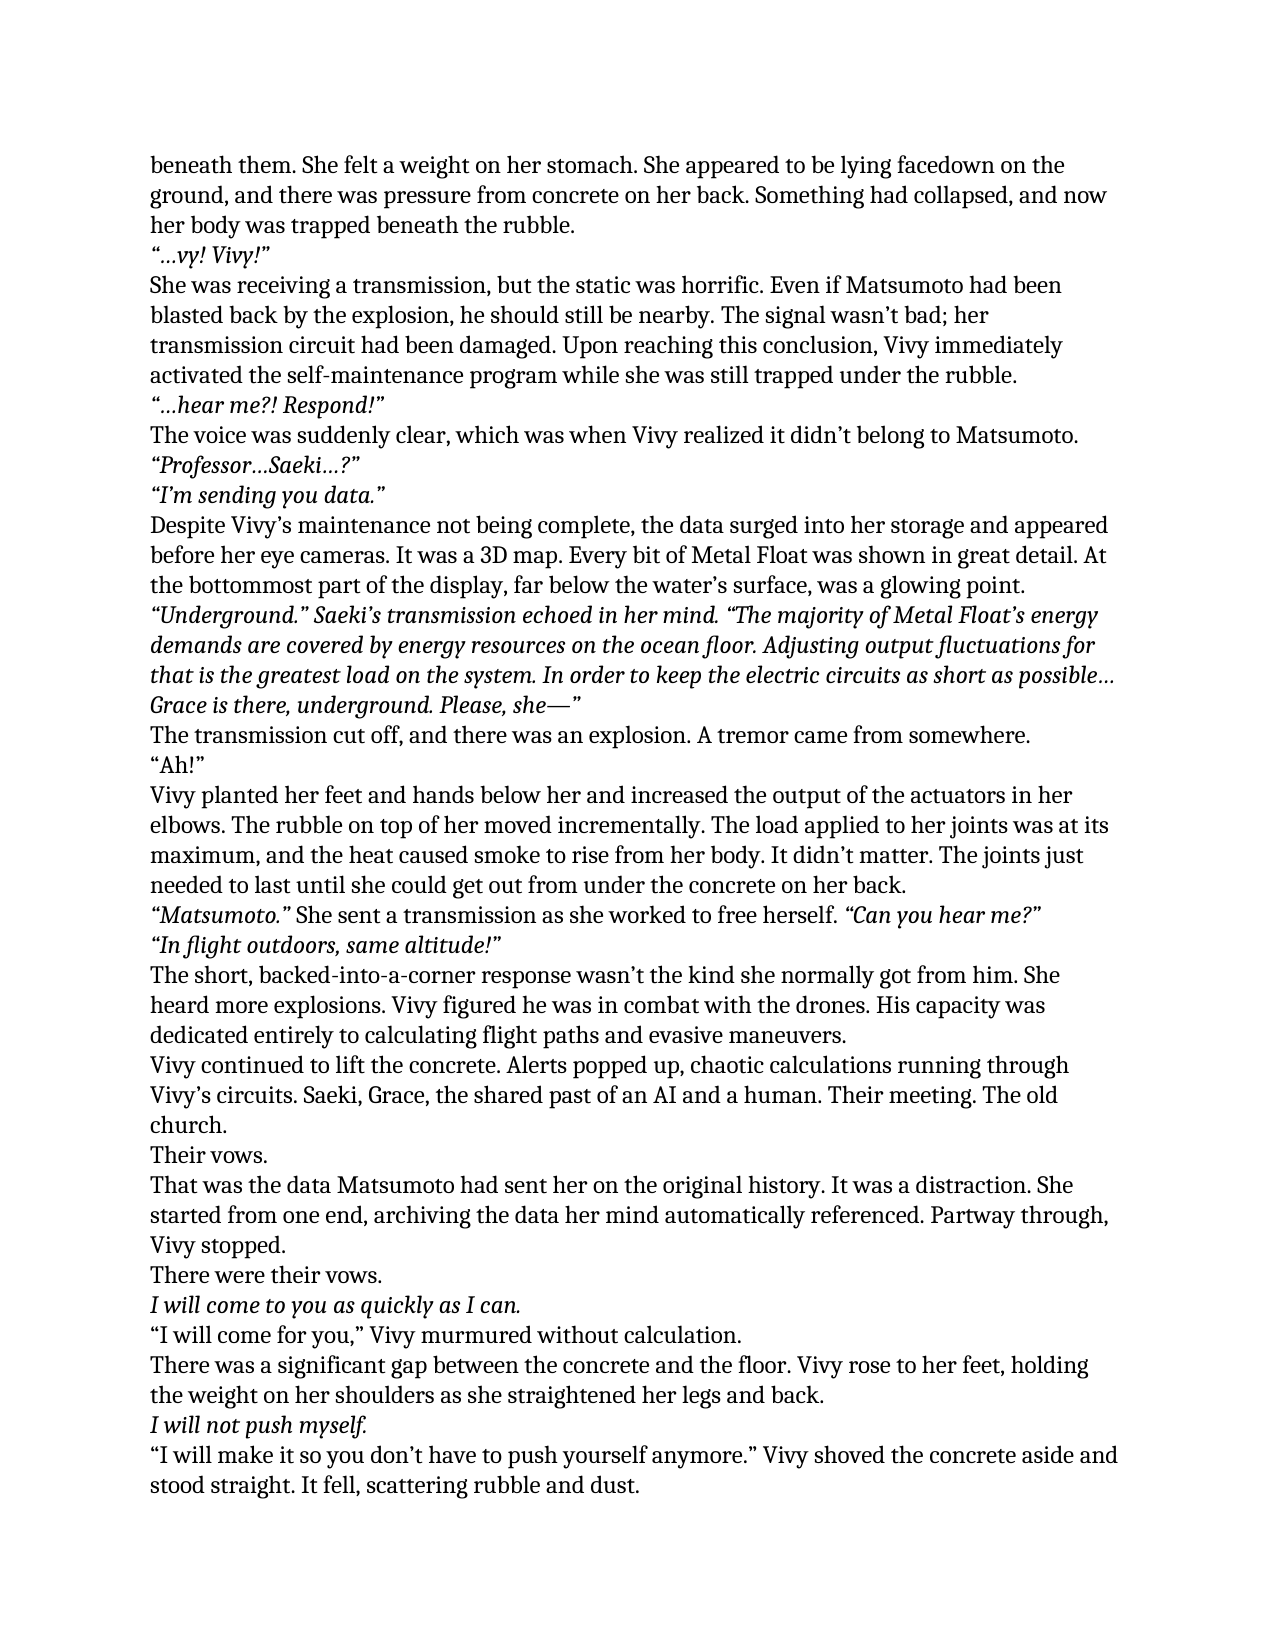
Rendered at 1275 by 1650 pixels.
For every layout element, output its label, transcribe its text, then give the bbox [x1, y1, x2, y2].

text That was the data Matsumoto had sent her on the original history. It was a distraction. She started from one end, archiving the data her mind automatically referenced. Partway through, Vivy stopped. [150, 1170, 1125, 1260]
text I will come to you as quickly as I can. [150, 1290, 1125, 1320]
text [150, 150, 1125, 240]
text I will not push myself. [150, 1410, 1125, 1440]
text “I’m sending you data.” [150, 480, 1125, 510]
text Vivy planted her feet and hands below her and increased the output of the actuators in her elbows. The rubble on top of her moved incrementally. The load applied to her joints was at its maximum, and the heat caused smoke to rise from her body. It didn’t matter. The joints just needed to last until she could get out from under the concrete on her back. [150, 780, 1125, 900]
text “In flight outdoors, same altitude!” [150, 930, 1125, 960]
text “Professor…Saeki…?” [150, 450, 1125, 480]
text “…hear me?! Respond!” [150, 390, 1125, 420]
text Their vows. [150, 1140, 1125, 1170]
text “Underground.” Saeki’s transmission echoed in her mind. “The majority of Metal Float’s energy demands are covered by energy resources on the ocean floor. Adjusting output fluctuations for that is the greatest load on the system. In order to keep the electric circuits as short as possible… Grace is there, underground. Please, she—” [150, 600, 1125, 720]
text “Ah!” [150, 750, 1125, 780]
text The short, backed-into-a-corner response wasn’t the kind she normally got from him. She heard more explosions. Vivy figured he was in combat with the drones. His capacity was dedicated entirely to calculating flight paths and evasive maneuvers. [150, 960, 1125, 1050]
text The transmission cut off, and there was an explosion. A tremor came from somewhere. [150, 720, 1125, 750]
text There was a significant gap between the concrete and the floor. Vivy rose to her feet, holding the weight on her shoulders as she straightened her legs and back. [150, 1350, 1125, 1410]
text “Matsumoto.” She sent a transmission as she worked to free herself. “Can you hear me?” [150, 900, 1125, 930]
text Vivy continued to lift the concrete. Alerts popped up, chaotic calculations running through Vivy’s circuits. Saeki, Grace, the shared past of an AI and a human. Their meeting. The old church. [150, 1050, 1125, 1140]
text “I will come for you,” Vivy murmured without calculation. [150, 1320, 1125, 1350]
text “…vy! Vivy!” [150, 240, 1125, 270]
text There were their vows. [150, 1260, 1125, 1290]
text The voice was suddenly clear, which was when Vivy realized it didn’t belong to Matsumoto. [150, 420, 1125, 450]
text Despite Vivy’s maintenance not being complete, the data surged into her storage and appeared before her eye cameras. It was a 3D map. Every bit of Metal Float was shown in great detail. At the bottommost part of the display, far below the water’s surface, was a glowing point. [150, 510, 1125, 600]
text She was receiving a transmission, but the static was horrific. Even if Matsumoto had been blasted back by the explosion, he should still be nearby. The signal wasn’t bad; her transmission circuit had been damaged. Upon reaching this conclusion, Vivy immediately activated the self-maintenance program while she was still trapped under the rubble. [150, 270, 1125, 390]
text “I will make it so you don’t have to push yourself anymore.” Vivy shoved the concrete aside and stood straight. It fell, scattering rubble and dust. [150, 1440, 1125, 1500]
